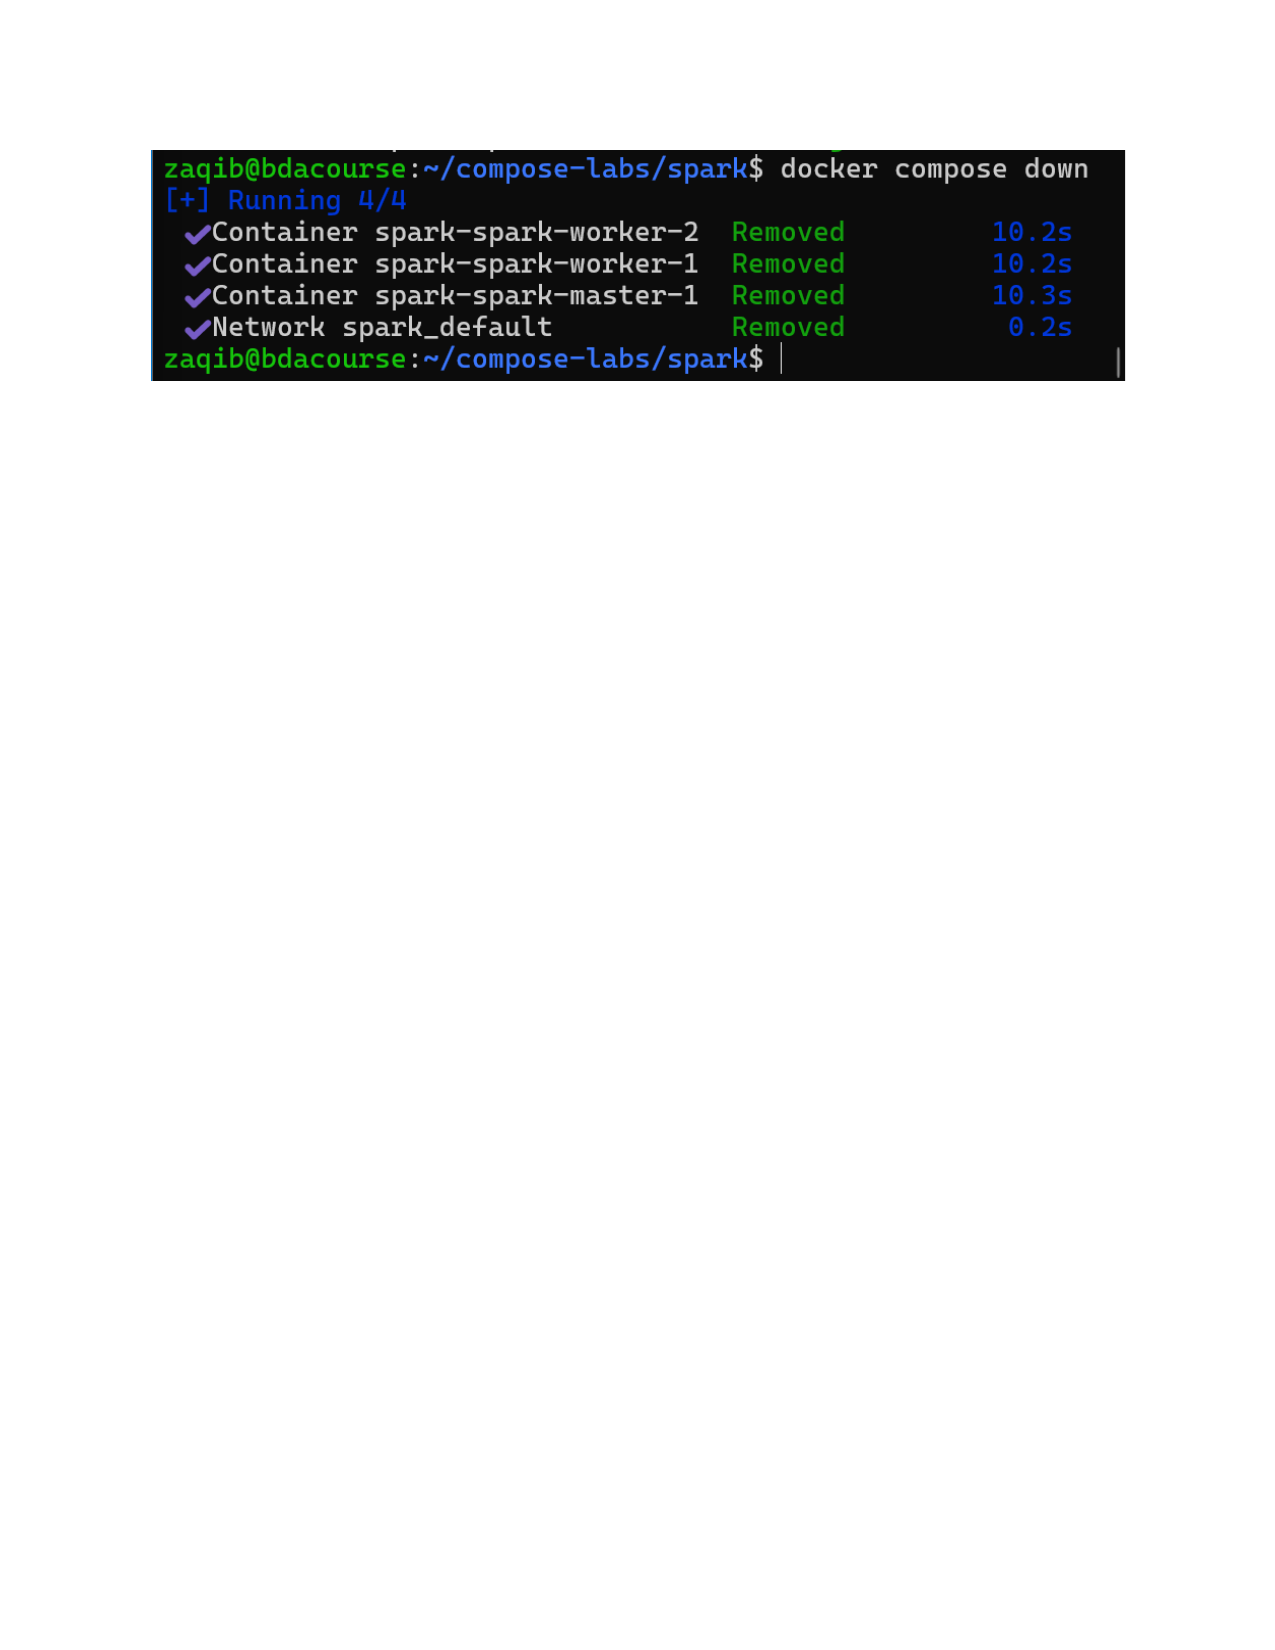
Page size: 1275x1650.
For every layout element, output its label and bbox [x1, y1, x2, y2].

picture [150, 150, 1125, 381]
